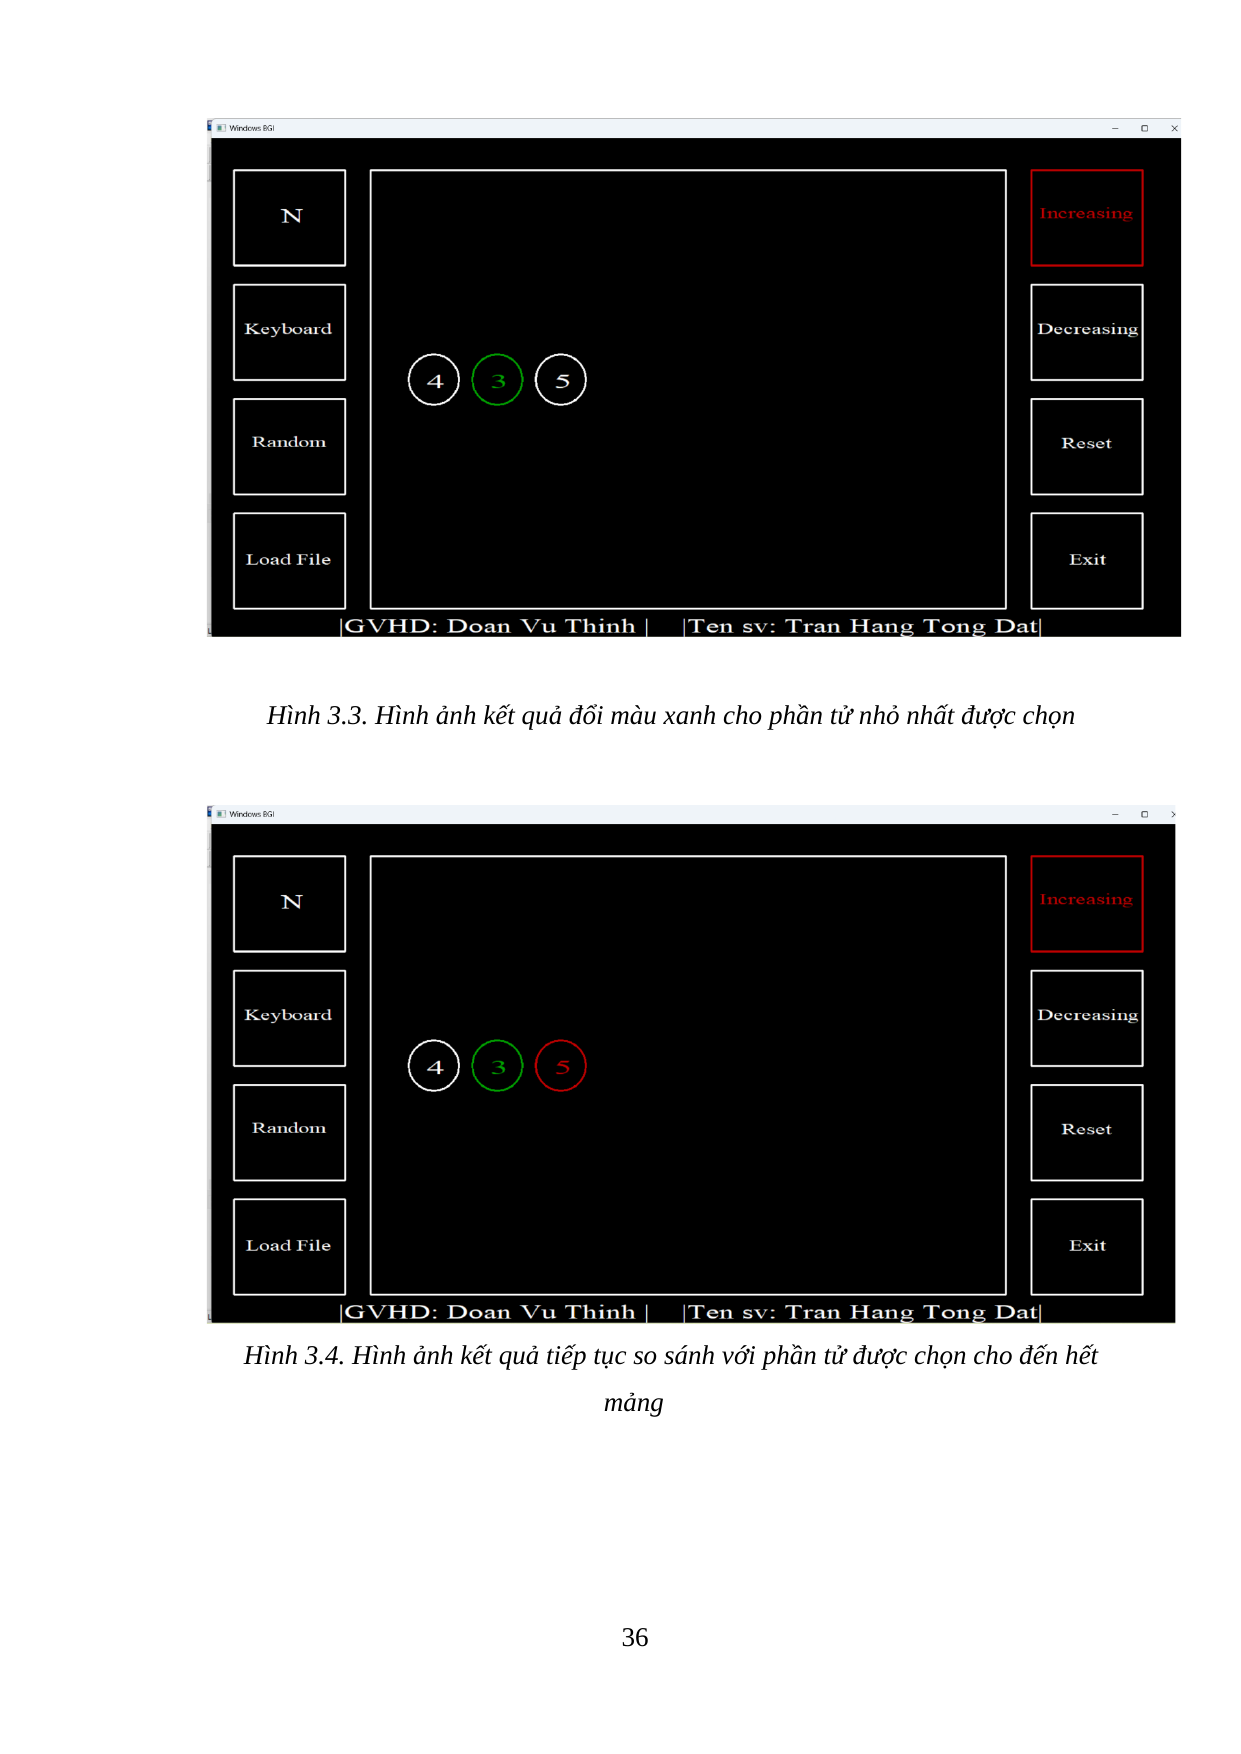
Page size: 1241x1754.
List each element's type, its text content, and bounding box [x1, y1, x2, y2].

text Hình 3.4. Hình ảnh kết quả tiếp tục so sánh với phần tử được chọn cho đến hết mảng [148, 1339, 1122, 1417]
picture [206, 805, 1176, 1324]
text Hình 3.3. Hình ảnh kết quả đổi màu xanh cho phần tử nhỏ nhất được chọn [148, 699, 1122, 730]
picture [206, 118, 1182, 637]
